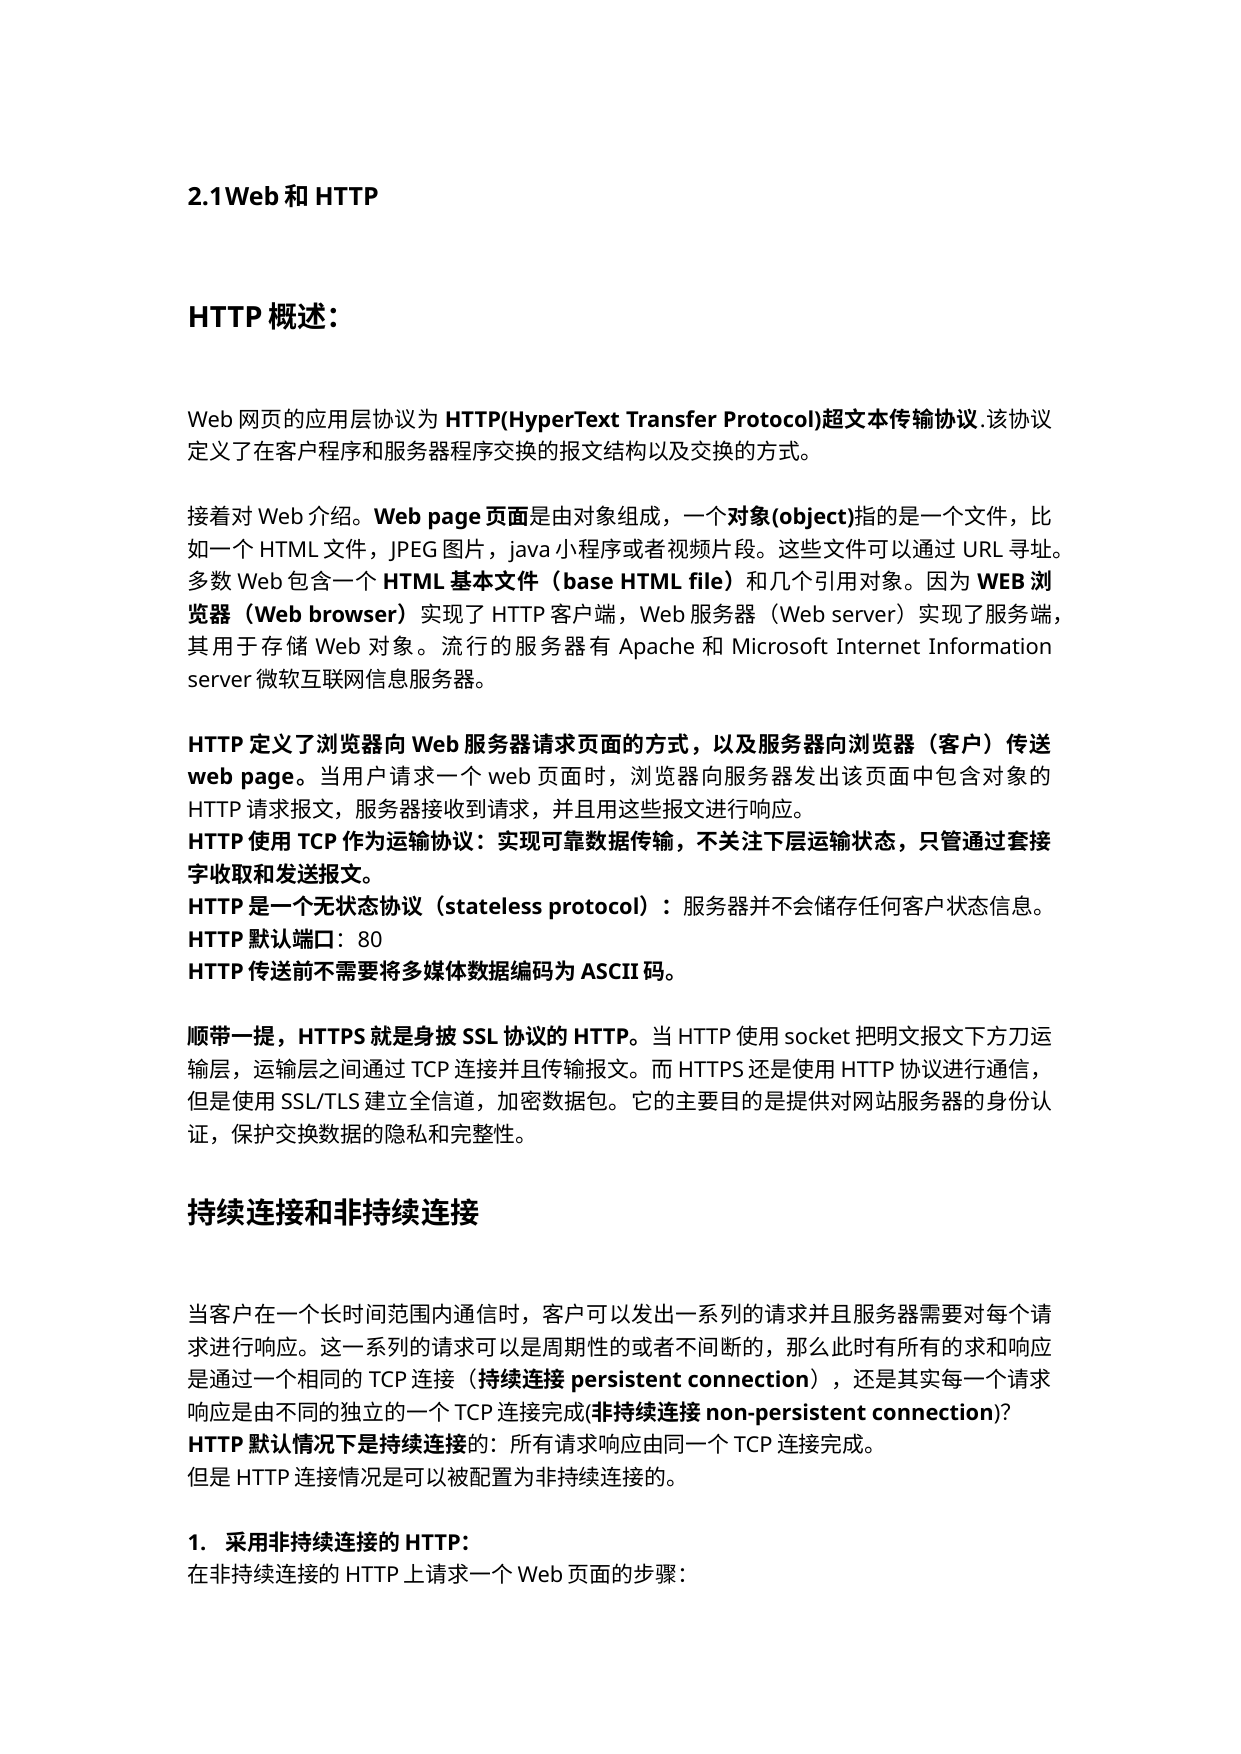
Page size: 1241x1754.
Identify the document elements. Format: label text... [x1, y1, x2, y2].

text HTTP传送前不需要将多媒体数据编码为ASCII码。 [187, 954, 1053, 986]
text HTTP是一个无状态协议（stateless protocol）：服务器并不会储存任何客户状态信息。 [187, 889, 1053, 921]
text HTTP使用TCP作为运输协议：实现可靠数据传输，不关注下层运输状态，只管通过套接字收取和发送报文。 [187, 824, 1053, 889]
text Web网页的应用层协议为HTTP(HyperText Transfer Protocol)超文本传输协议.该协议定义了在客户程序和服务器程序交换的报文结构以及交换的方式。 [187, 401, 1053, 466]
text HTTP定义了浏览器向Web服务器请求页面的方式，以及服务器向浏览器（客户）传送web page。当用户请求一个web页面时，浏览器向服务器发出该页面中包含对象的HTTP请求报文，服务器接收到请求，并且用这些报文进行响应。 [187, 726, 1053, 824]
text HTTP默认端口：80 [187, 921, 1053, 954]
list 采用非持续连接的HTTP： [187, 1524, 1053, 1557]
text 顺带一提，HTTPS就是身披SSL协议的HTTP。当HTTP使用socket把明文报文下方刀运输层，运输层之间通过TCP连接并且传输报文。而HTTPS还是使用HTTP协议进行通信，但是使用SSL/TLS建立全信道，加密数据包。它的主要目的是提供对网站服务器的身份认证，保护交换数据的隐私和完整性。 [187, 1019, 1053, 1149]
text 接着对Web介绍。Web page页面是由对象组成，一个对象(object)指的是一个文件，比如一个HTML文件，JPEG图片，java小程序或者视频片段。这些文件可以通过URL寻址。多数Web包含一个HTML基本文件（base HTML file）和几个引用对象。因为WEB浏览器（Web browser）实现了HTTP客户端，Web服务器（Web server）实现了服务端，其用于存储Web对象。流行的服务器有Apache和Microsoft Internet Information server微软互联网信息服务器。 [187, 499, 1053, 694]
subtitle 持续连接和非持续连接 [187, 1178, 1053, 1243]
subtitle Web和HTTP [187, 162, 1053, 227]
text 当客户在一个长时间范围内通信时，客户可以发出一系列的请求并且服务器需要对每个请求进行响应。这一系列的请求可以是周期性的或者不间断的，那么此时有所有的求和响应是通过一个相同的TCP连接（持续连接persistent connection），还是其实每一个请求响应是由不同的独立的一个TCP连接完成(非持续连接non-persistent connection)？ [187, 1297, 1053, 1427]
text 在非持续连接的HTTP上请求一个Web页面的步骤： [187, 1557, 1053, 1589]
subtitle HTTP概述： [187, 283, 1053, 348]
text HTTP默认情况下是持续连接的：所有请求响应由同一个TCP连接完成。 [187, 1427, 1053, 1459]
text 但是HTTP连接情况是可以被配置为非持续连接的。 [187, 1459, 1053, 1492]
